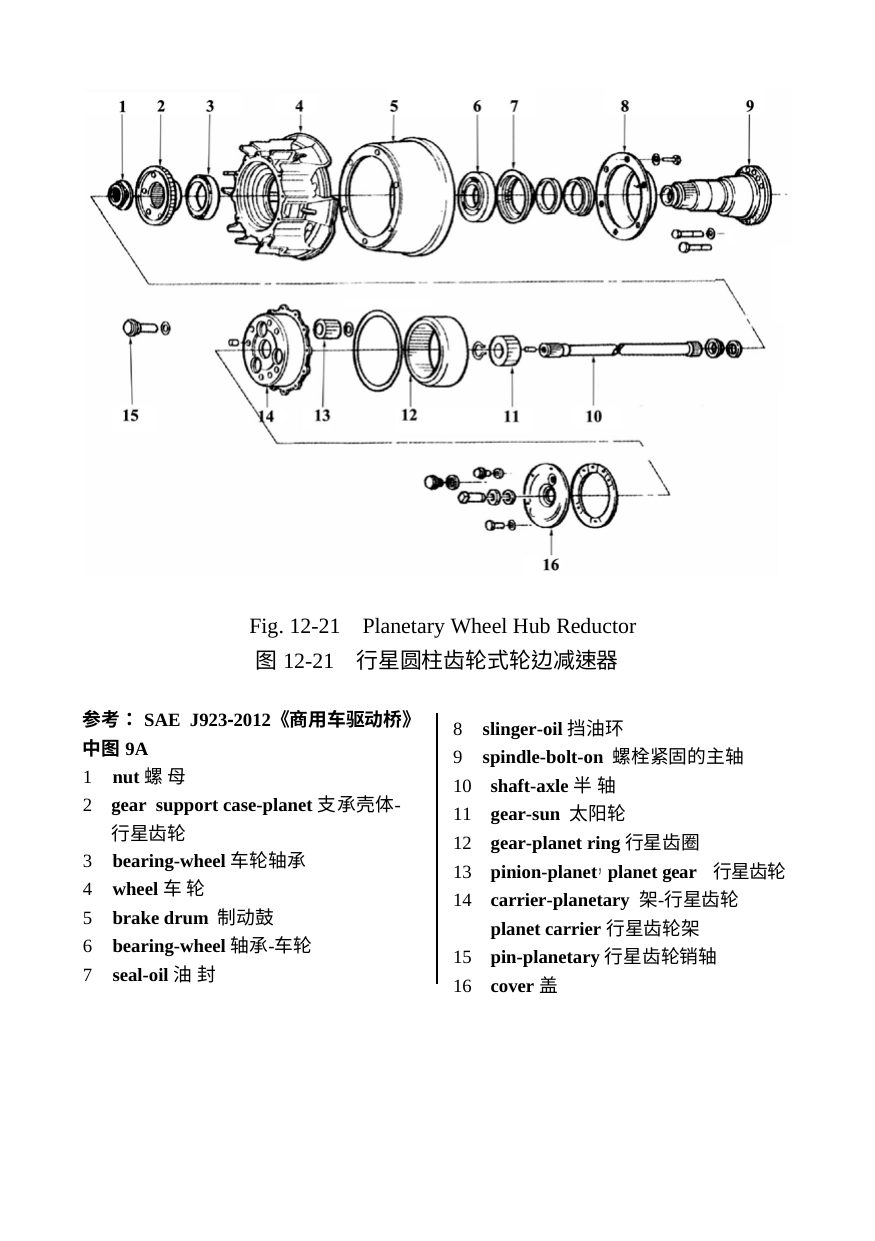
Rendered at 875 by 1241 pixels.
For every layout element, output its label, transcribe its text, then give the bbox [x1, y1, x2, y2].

text 图 12-21 行星圆柱齿轮式轮边减速器 [255, 644, 814, 674]
list gear support case-planet 支承壳体- 行星齿轮 [83, 791, 421, 845]
list cover 盖 [453, 972, 814, 998]
list wheel 车 轮 [83, 875, 430, 901]
list slinger-oil 挡油环 [453, 715, 814, 740]
list gear-sun 太阳轮 [453, 801, 814, 826]
list carrier-planetary 架-行星齿轮 [453, 886, 814, 912]
picture [83, 87, 792, 576]
list bearing-wheel 轴承-车轮 [83, 933, 430, 958]
list spindle-bolt-on 螺栓紧固的主轴 [453, 744, 814, 769]
list gear-planet ring 行星齿圈 [453, 829, 814, 855]
text 参考： SAE J923-2012《商用车驱动桥》中图 9A [83, 707, 430, 761]
list pin-planetary 行星齿轮销轴 [453, 944, 814, 969]
list seal-oil 油 封 [83, 961, 430, 987]
subtitle Fig. 12-21 Planetary Wheel Hub Reductor [249, 613, 814, 638]
list pinion-planet， planet gear 行星齿轮 [453, 858, 814, 883]
list bearing-wheel 车轮轴承 [83, 848, 430, 872]
text planet carrier 行星齿轮架 [490, 915, 814, 941]
list brake drum 制动鼓 [83, 904, 430, 930]
list shaft-axle 半 轴 [453, 772, 814, 798]
list nut 螺 母 [83, 764, 430, 788]
